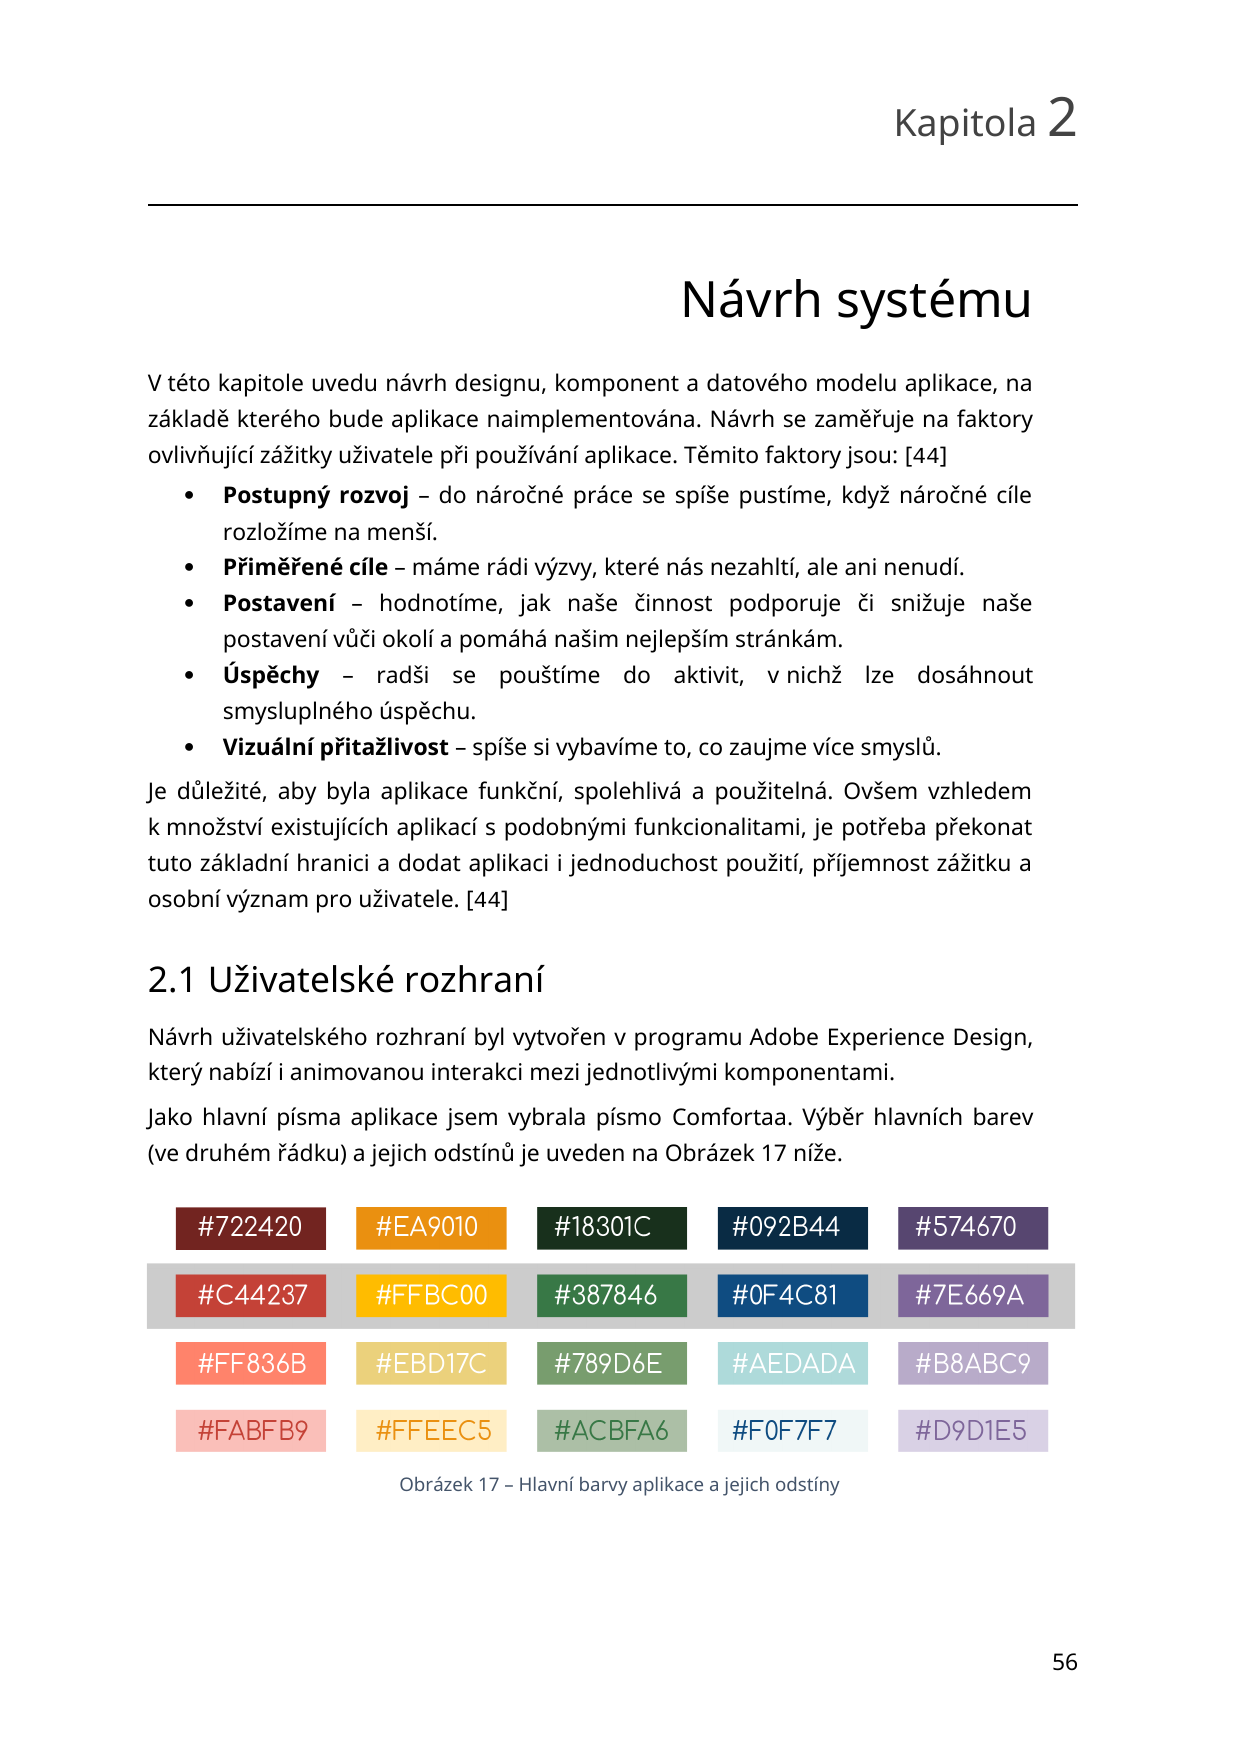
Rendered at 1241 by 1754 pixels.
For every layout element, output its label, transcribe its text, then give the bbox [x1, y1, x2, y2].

subtitle Uživatelské rozhraní [148, 954, 1033, 1003]
list Přiměřené cíle – máme rádi výzvy, které nás nezahltí, ale ani nenudí. [185, 551, 1033, 583]
list Postupný rozvoj – do náročné práce se spíše pustíme, když náročné cíle rozložíme na menší. [185, 479, 1033, 547]
text Návrh uživatelského rozhraní byl vytvořen v programu Adobe Experience Design, který nabízí i animovanou interakci mezi jednotlivými komponentami. [148, 1020, 1033, 1088]
text Je důležité, aby byla aplikace funkční, spolehlivá a použitelná. Ovšem vzhledem k množství existujících aplikací s podobnými funkcionalitami, je potřeba překonat tuto základní hranici a dodat aplikaci i jednoduchost použití, příjemnost zážitku a osobní význam pro uživatele. [44] [148, 775, 1033, 914]
picture [146, 1207, 1075, 1452]
list Vizuální přitažlivost – spíše si vybavíme to, co zaujme více smyslů. [185, 731, 1033, 762]
list Postavení – hodnotíme, jak naše činnost podporuje či snižuje naše postavení vůči okolí a pomáhá našim nejlepším stránkám. [185, 587, 1033, 654]
subtitle Návrh systému [148, 264, 1033, 332]
list Úspěchy – radši se pouštíme do aktivit, v nichž lze dosáhnout smysluplného úspěchu. [185, 659, 1033, 726]
text Jako hlavní písma aplikace jsem vybrala písmo Comfortaa. Výběr hlavních barev (ve druhém řádku) a jejich odstínů je uveden na Obrázek 17 níže. [148, 1101, 1033, 1168]
text V této kapitole uvedu návrh designu, komponent a datového modelu aplikace, na základě kterého bude aplikace naimplementována. Návrh se zaměřuje na faktory ovlivňující zážitky uživatele při používání aplikace. Těmito faktory jsou: [44] [148, 367, 1033, 471]
